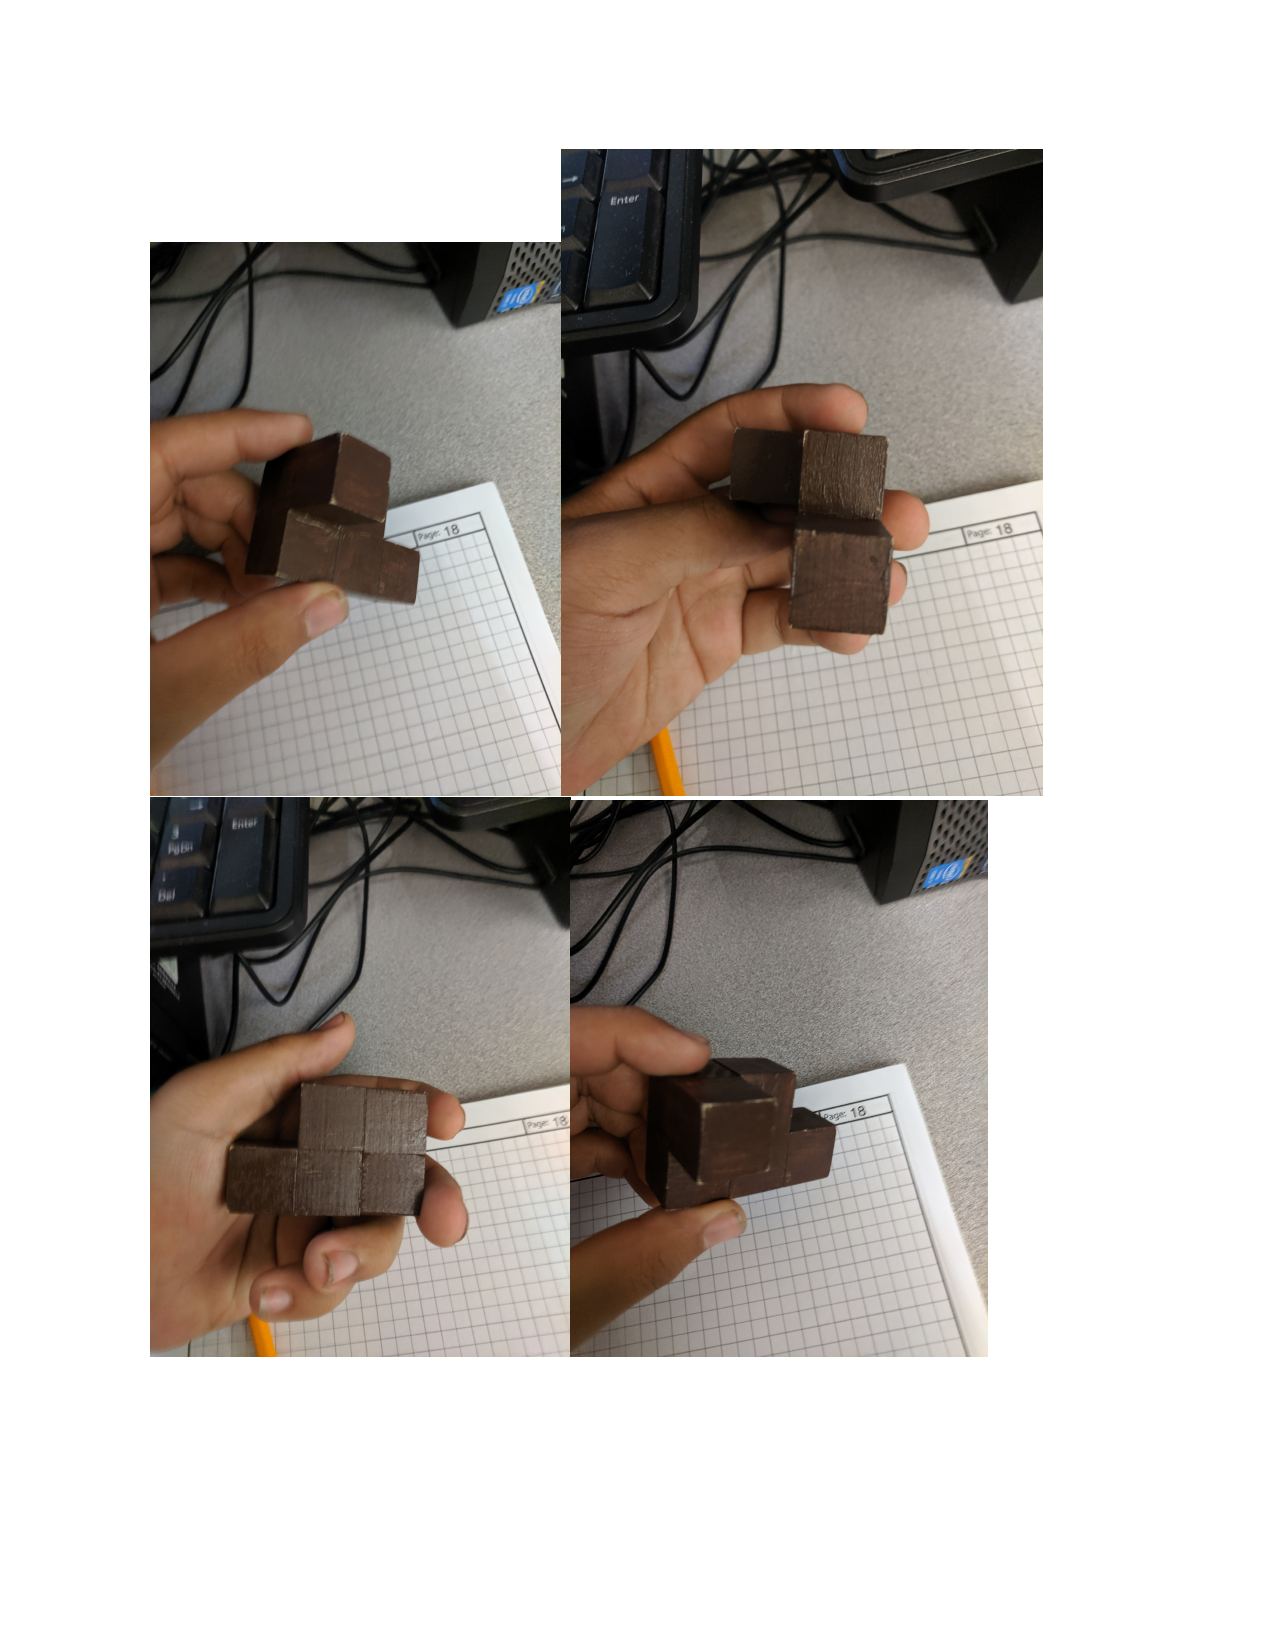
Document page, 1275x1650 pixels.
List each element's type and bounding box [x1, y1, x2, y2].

picture [150, 149, 1043, 796]
picture [150, 797, 988, 1357]
